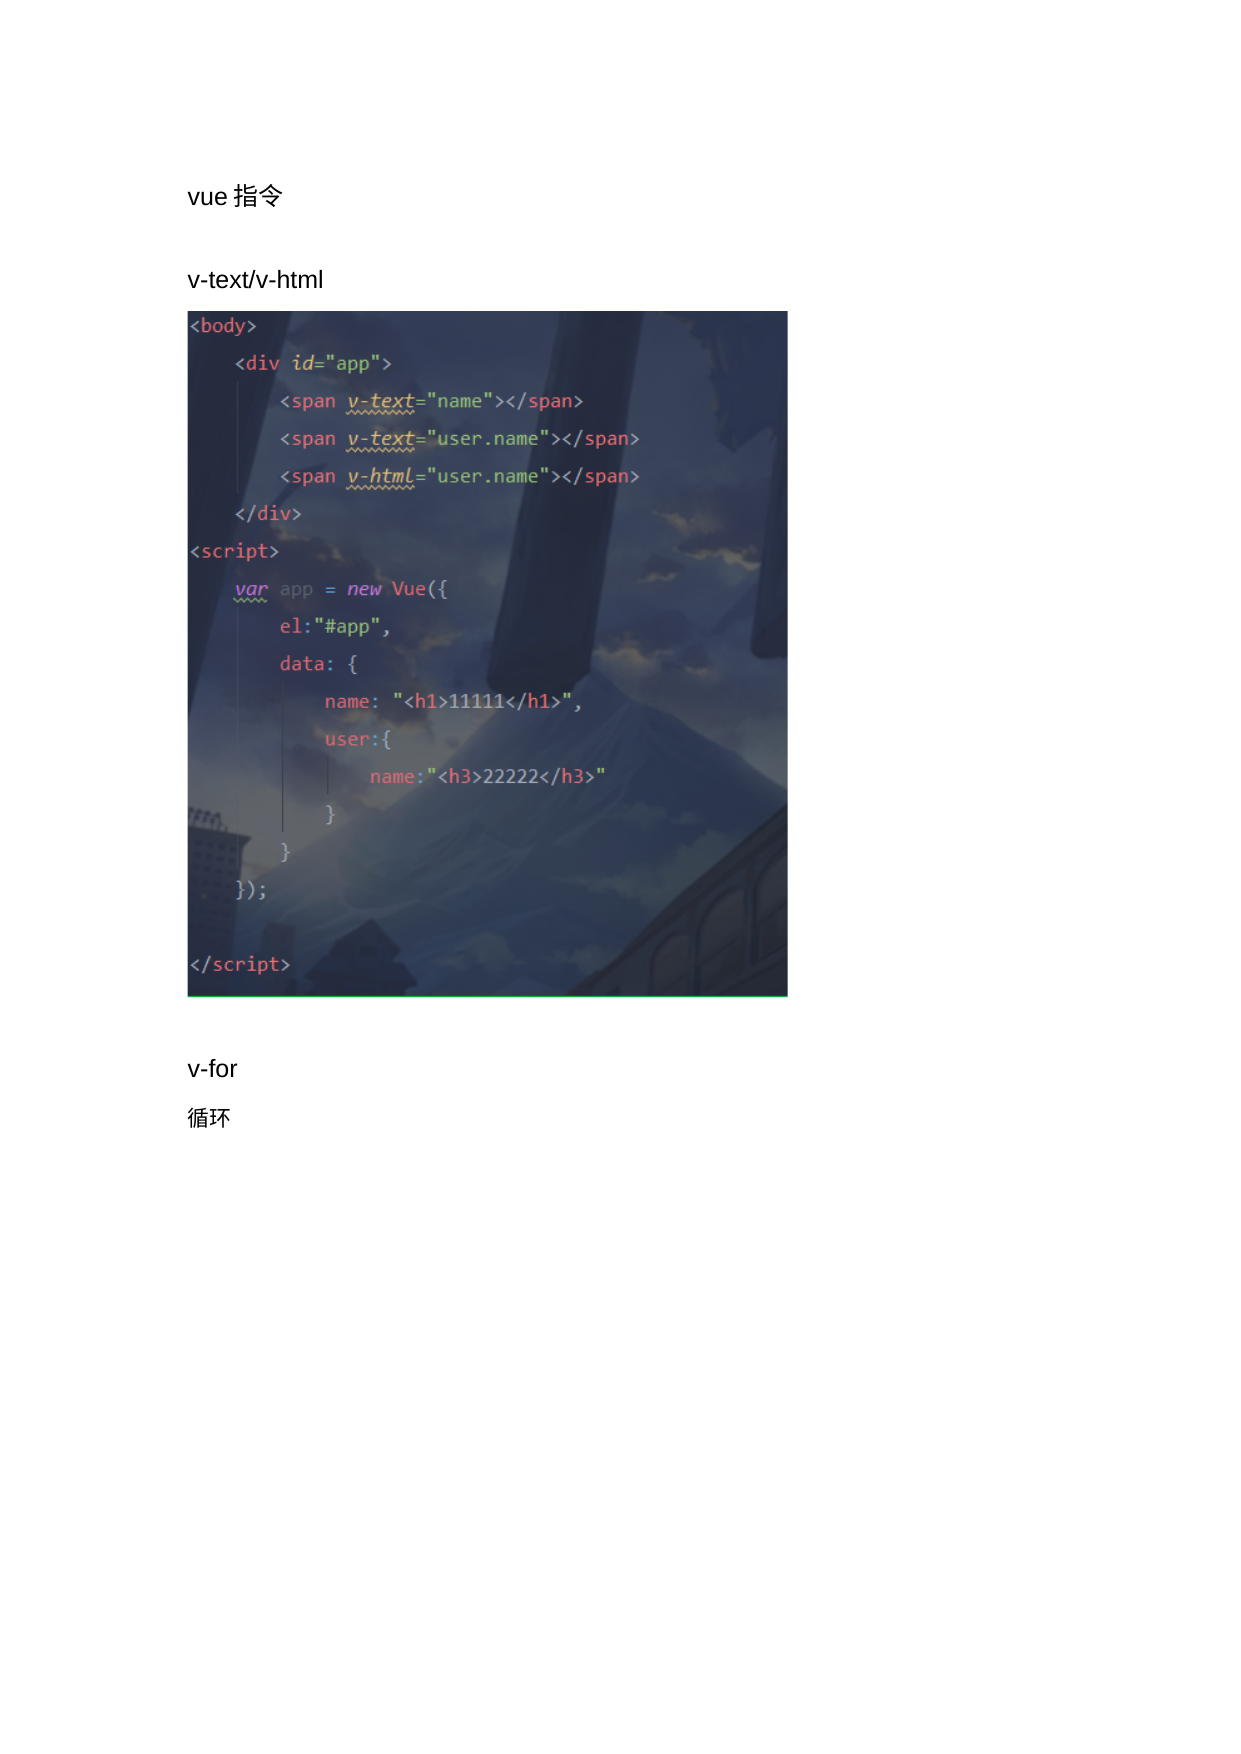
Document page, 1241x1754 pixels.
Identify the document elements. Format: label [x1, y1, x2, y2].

picture [187, 311, 788, 1001]
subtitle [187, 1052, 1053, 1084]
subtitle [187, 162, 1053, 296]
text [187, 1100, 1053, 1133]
